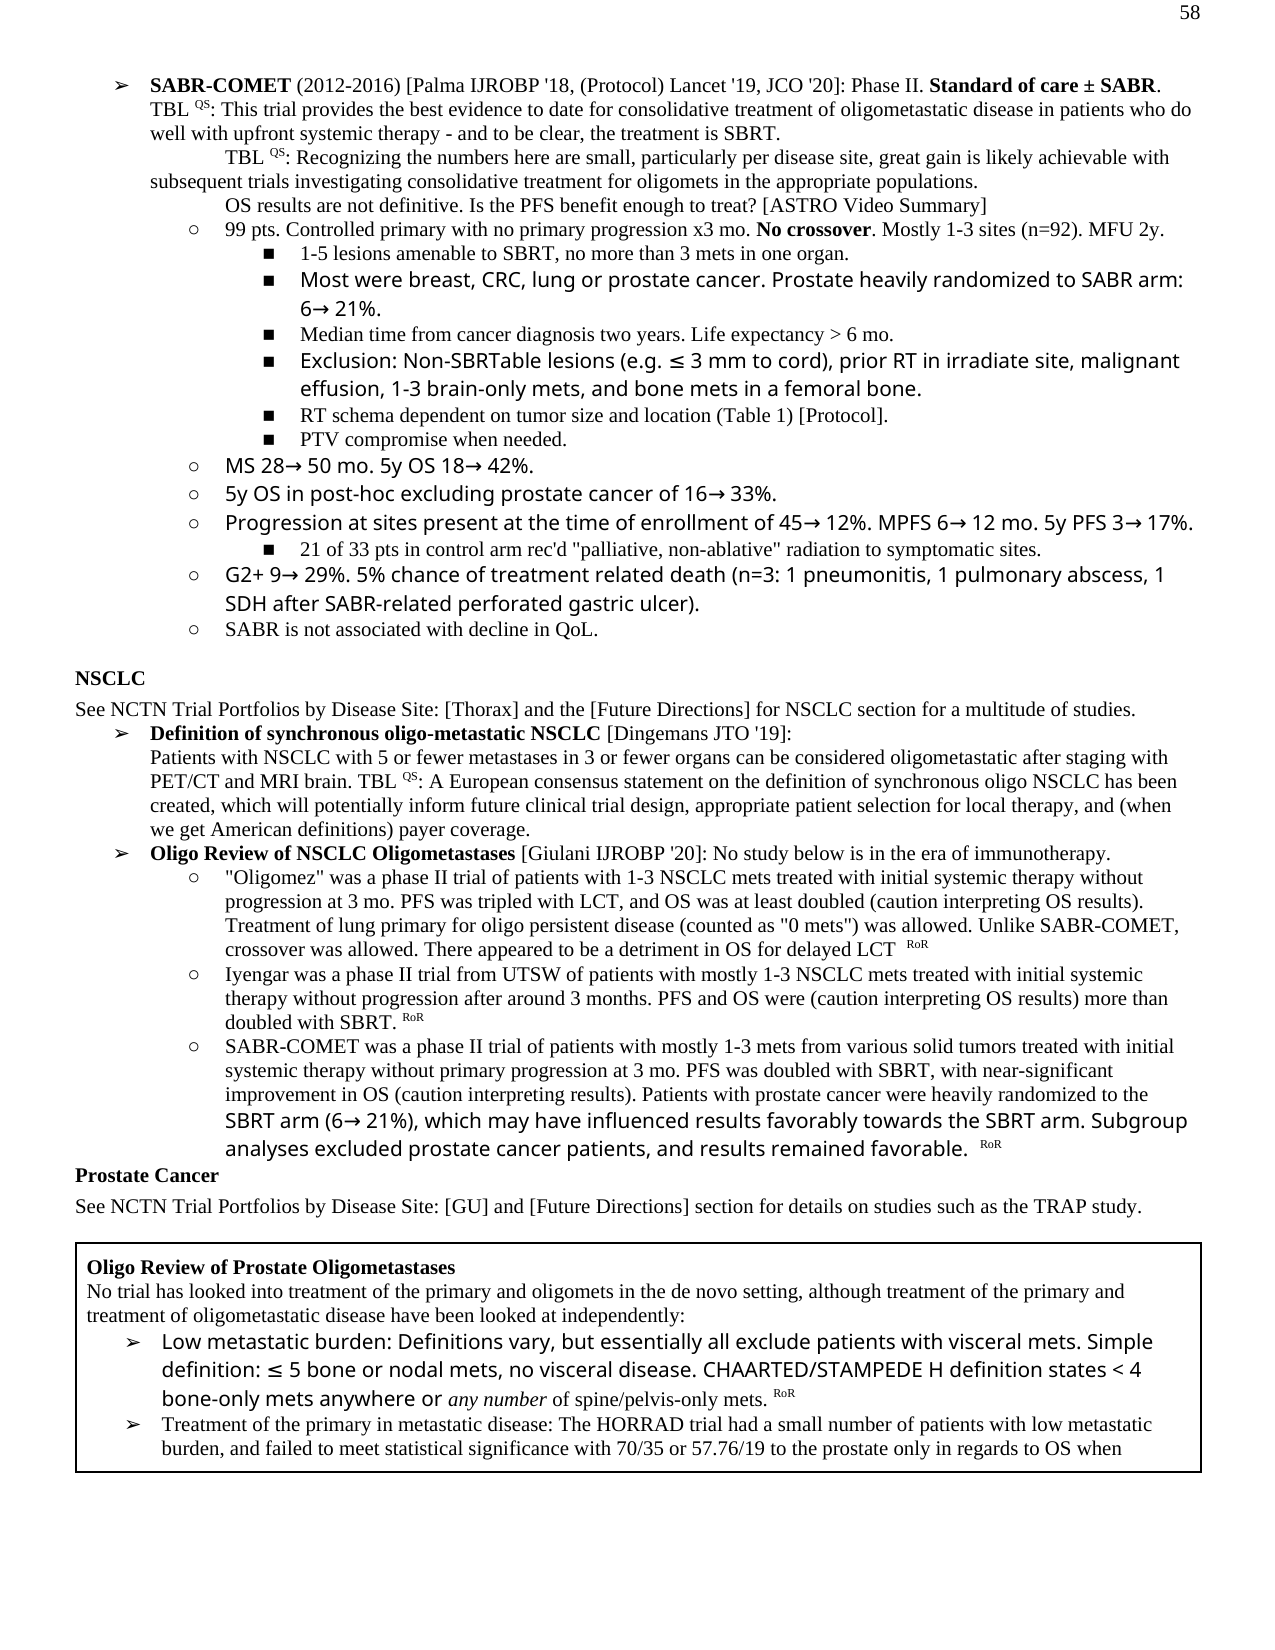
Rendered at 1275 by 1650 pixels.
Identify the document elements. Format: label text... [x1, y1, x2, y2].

list Most were breast, CRC, lung or prostate cancer. Prostate heavily randomized to SABR arm: 6→ 21%. [262, 265, 1200, 322]
text See NCTN Trial Portfolios by Disease Site: [Thorax] and the [Future Directions] for NSCLC section for a multitude of studies. [75, 697, 1200, 721]
list Iyengar was a phase II trial from UTSW of patients with mostly 1-3 NSCLC mets treated with initial systemic therapy without progression after around 3 months. PFS and OS were (caution interpreting OS results) more than doubled with SBRT. RoR [187, 961, 1200, 1034]
list SABR-COMET (2012-2016) [Palma IJROBP '18, (Protocol) Lancet '19, JCO '20]: Phase II. Standard of care ± SABR. TBL QS: This trial provides the best evidence to date for consolidative treatment of oligometastatic disease in patients who do well with upfront systemic therapy - and to be clear, the treatment is SBRT. [112, 73, 1200, 145]
text See NCTN Trial Portfolios by Disease Site: [GU] and [Future Directions] section for details on studies such as the TRAP study. [75, 1194, 1200, 1218]
list Exclusion: Non-SBRTable lesions (e.g. ≤ 3 mm to cord), prior RT in irradiate site, malignant effusion, 1-3 brain-only mets, and bone mets in a femoral bone. [262, 346, 1200, 403]
list SABR-COMET was a phase II trial of patients with mostly 1-3 mets from various solid tumors treated with initial systemic therapy without primary progression at 3 mo. PFS was doubled with SBRT, with near-significant improvement in OS (caution interpreting results). Patients with prostate cancer were heavily randomized to the SBRT arm (6→ 21%), which may have influenced results favorably towards the SBRT arm. Subgroup analyses excluded prostate cancer patients, and results remained favorable. RoR [187, 1034, 1200, 1163]
list MS 28→ 50 mo. 5y OS 18→ 42%. [187, 451, 1200, 479]
subtitle NSCLC [75, 666, 1200, 689]
list 21 of 33 pts in control arm rec'd "palliative, non-ablative" radiation to symptomatic sites. [262, 536, 1200, 561]
list 99 pts. Controlled primary with no primary progression x3 mo. No crossover. Mostly 1-3 sites (n=92). MFU 2y. [187, 217, 1200, 241]
list Progression at sites present at the time of enrollment of 45→ 12%. MPFS 6→ 12 mo. 5y PFS 3→ 17%. [187, 508, 1200, 536]
list G2+ 9→ 29%. 5% chance of treatment related death (n=3: 1 pneumonitis, 1 pulmonary abscess, 1 SDH after SABR-related perforated gastric ulcer). [187, 561, 1200, 617]
subtitle Prostate Cancer [75, 1163, 1200, 1187]
list Oligo Review of NSCLC Oligometastases [Giulani IJROBP '20]: No study below is in the era of immunotherapy. [112, 841, 1200, 865]
list Definition of synchronous oligo-metastatic NSCLC [Dingemans JTO '19]: Patients with NSCLC with 5 or fewer metastases in 3 or fewer organs can be considered oligometastatic after staging with PET/CT and MRI brain. TBL QS: A European consensus statement on the definition of synchronous oligo NSCLC has been created, which will potentially inform future clinical trial design, appropriate patient selection for local therapy, and (when we get American definitions) payer coverage. [112, 721, 1200, 841]
list 1-5 lesions amenable to SBRT, no more than 3 mets in one organ. [262, 241, 1200, 265]
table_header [77, 1244, 1200, 1471]
text TBL QS: Recognizing the numbers here are small, particularly per disease site, great gain is likely achievable with subsequent trials investigating consolidative treatment for oligomets in the appropriate populations. [150, 145, 1200, 193]
list SABR is not associated with decline in QoL. [187, 617, 1200, 641]
list Median time from cancer diagnosis two years. Life expectancy > 6 mo. [262, 322, 1200, 346]
list "Oligomez" was a phase II trial of patients with 1-3 NSCLC mets treated with initial systemic therapy without progression at 3 mo. PFS was tripled with LCT, and OS was at least doubled (caution interpreting OS results). Treatment of lung primary for oligo persistent disease (counted as "0 mets") was allowed. Unlike SABR-COMET, crossover was allowed. There appeared to be a detriment in OS for delayed LCT RoR [187, 865, 1200, 961]
list PTV compromise when needed. [262, 427, 1200, 451]
list RT schema dependent on tumor size and location (Table 1) [Protocol]. [262, 403, 1200, 427]
list 5y OS in post-hoc excluding prostate cancer of 16→ 33%. [187, 479, 1200, 508]
text OS results are not definitive. Is the PFS benefit enough to treat? [ASTRO Video Summary] [150, 193, 1200, 217]
